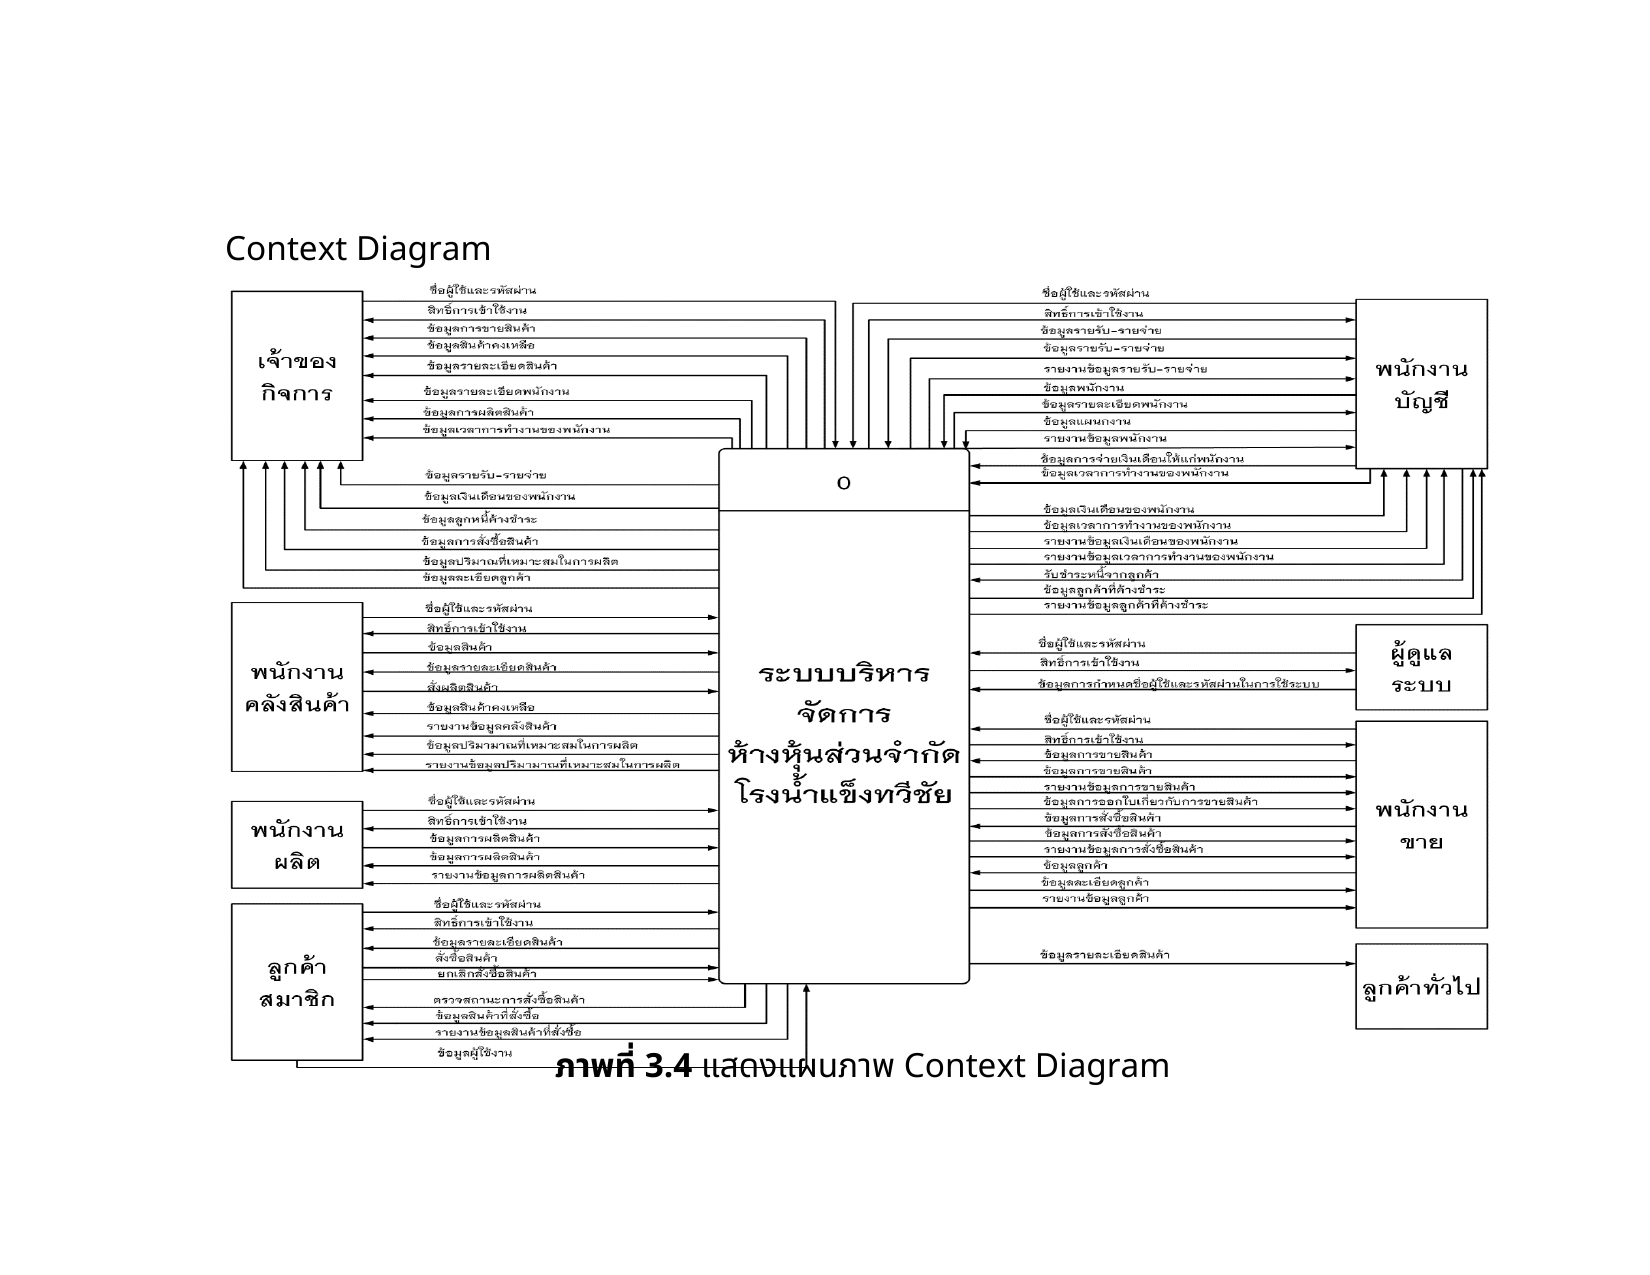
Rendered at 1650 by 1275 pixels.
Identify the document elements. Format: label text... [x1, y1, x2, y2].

picture [225, 278, 1500, 1042]
text Context Diagram [225, 225, 1500, 270]
text ภาพที่ 3.4 แสดงแผนภาพ Context Diagram [225, 1042, 1500, 1093]
